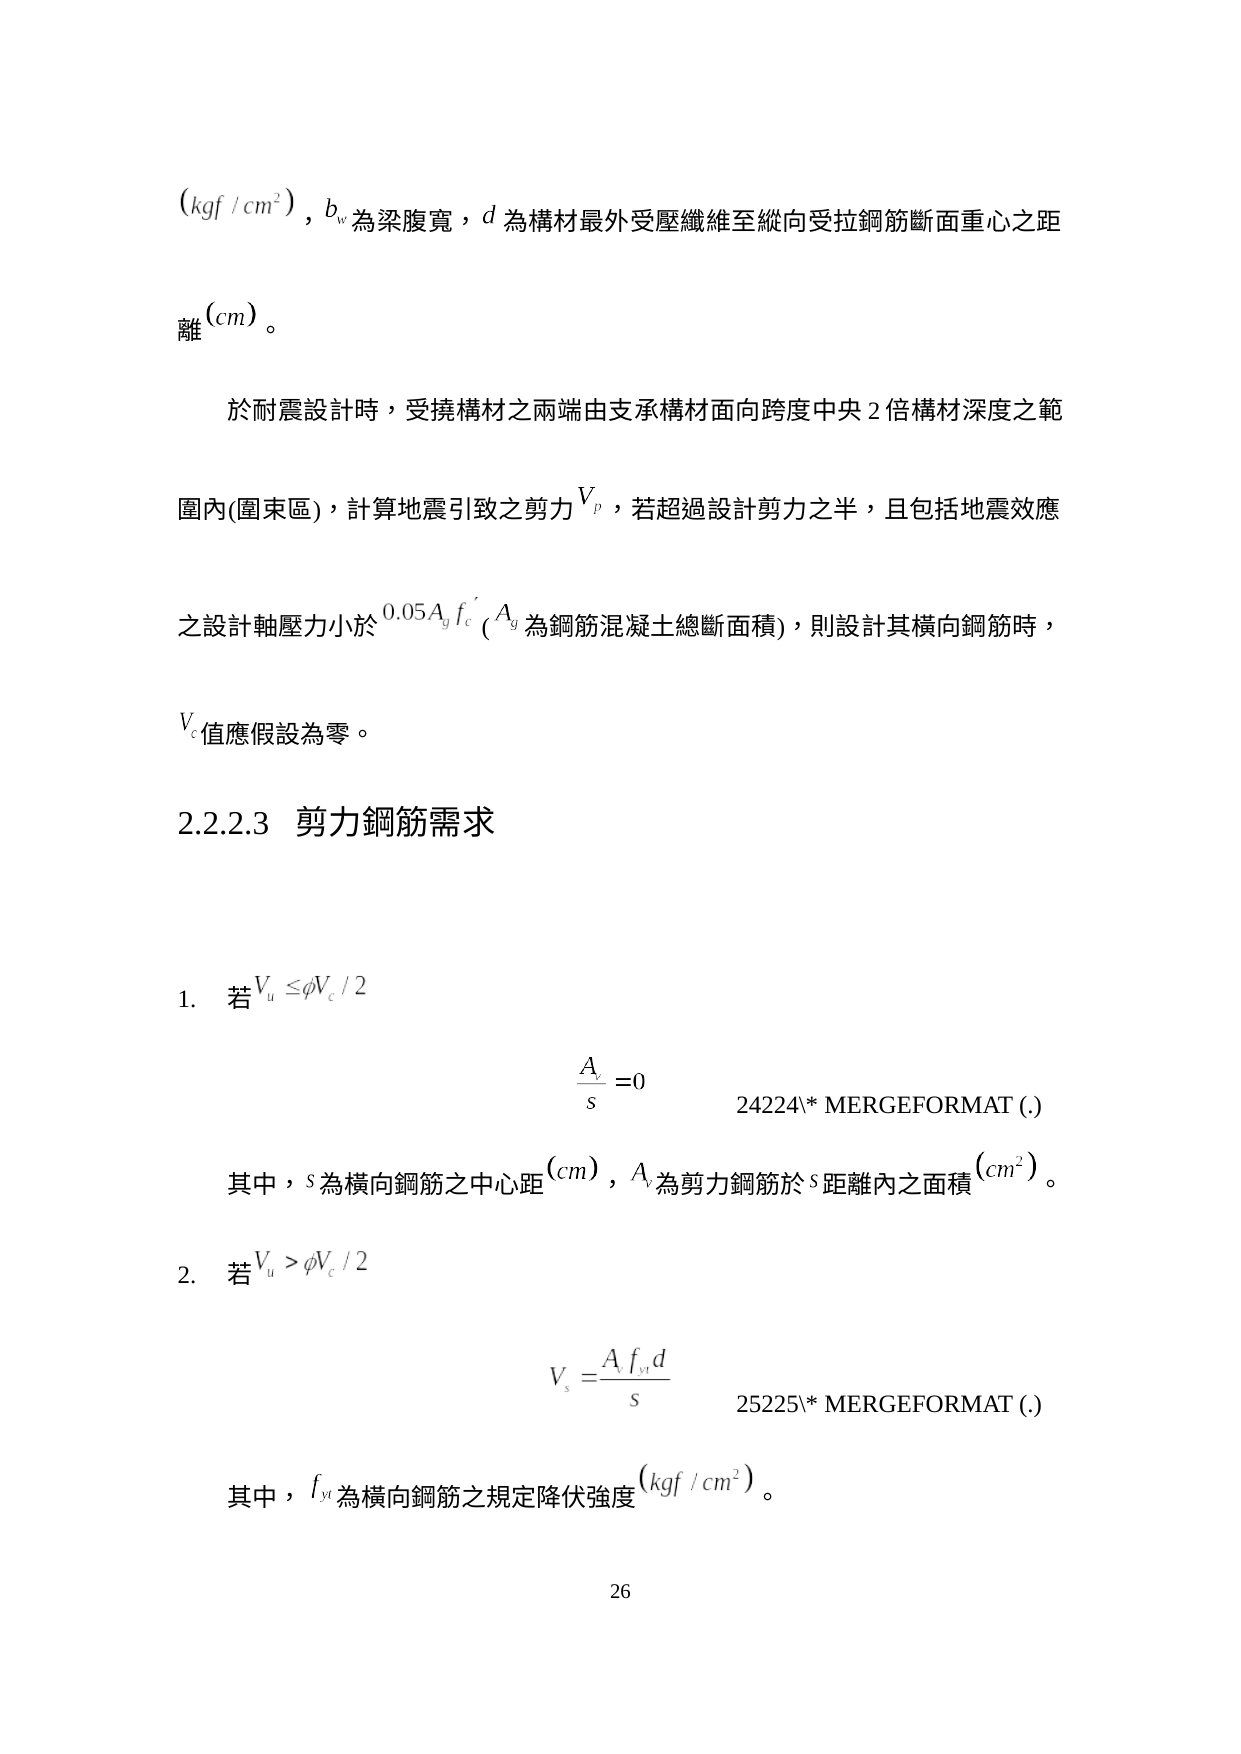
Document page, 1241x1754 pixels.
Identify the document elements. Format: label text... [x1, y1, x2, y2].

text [177, 184, 1063, 372]
text 其中，為橫向鋼筋之規定降伏強度。 [177, 1450, 1063, 1525]
text 於耐震設計時，受撓構材之兩端由支承構材面向跨度中央2倍構材深度之範圍內(圍束區)，計算地震引致之剪力，若超過設計剪力之半，且包括地震效應之設計軸壓力小於(為鋼筋混凝土總斷面積)，則設計其橫向鋼筋時，值應假設為零。 [177, 390, 1063, 765]
subtitle 剪力鋼筋需求 [177, 783, 1063, 858]
text 其中，為橫向鋼筋之中心距，為剪力鋼筋於距離內之面積。 [177, 1137, 1063, 1212]
list 若 [177, 1230, 1063, 1305]
list 若 [177, 954, 1063, 1029]
